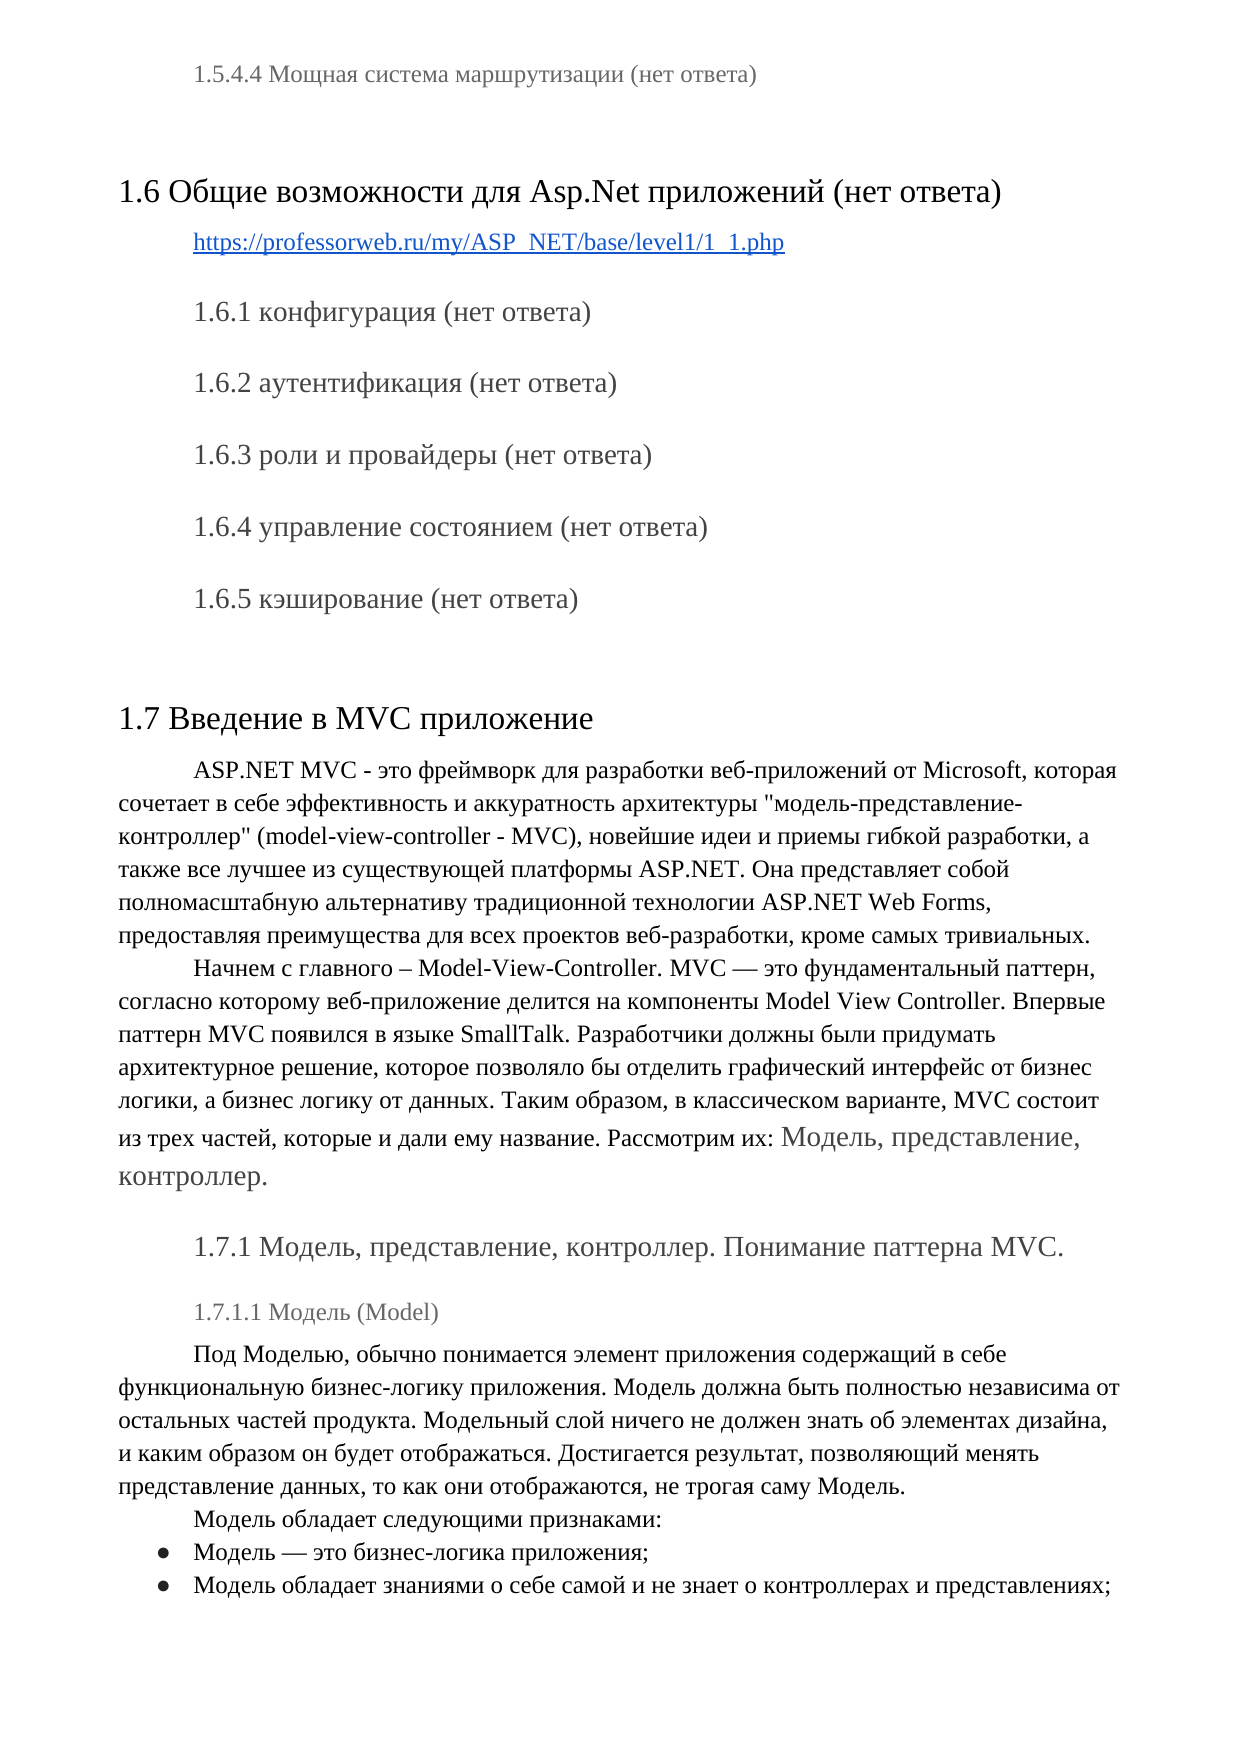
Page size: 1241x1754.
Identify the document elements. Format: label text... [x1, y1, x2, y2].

subtitle 1.5.4.4 Мощная система маршрутизации (нет ответа) [118, 59, 1122, 88]
subtitle 1.6.3 роли и провайдеры (нет ответа) [118, 437, 1122, 471]
text https://professorweb.ru/my/ASP_NET/base/level1/1_1.php [118, 227, 1122, 256]
list Модель — это бизнес-логика приложения; [156, 1537, 1122, 1566]
subtitle 1.6.4 управление состоянием (нет ответа) [118, 509, 1122, 543]
subtitle 1.6 Общие возможности для Asp.Net приложений (нет ответа) [118, 171, 1122, 209]
subtitle 1.7.1.1 Модель (Model) [118, 1297, 1122, 1326]
text Под Моделью, обычно понимается элемент приложения содержащий в себе функциональную бизнес-логику приложения. Модель должна быть полностью независима от остальных частей продукта. Модельный слой ничего не должен знать об элементах дизайна, и каким образом он будет отображаться. Достигается результат, позволяющий менять представление данных, то как они отображаются, не трогая саму Модель. [118, 1339, 1122, 1499]
text Модель обладает следующими признаками: [118, 1504, 1122, 1532]
subtitle 1.7 Введение в MVC приложение [118, 699, 1122, 737]
text Начнем с главного – Model-View-Controller. MVC — это фундаментальный паттерн, согласно которому веб-приложение делится на компоненты Model View Controller. Впервые паттерн MVC появился в языке SmallTalk. Разработчики должны были придумать архитектурное решение, которое позволяло бы отделить графический интерфейс от бизнес логики, а бизнес логику от данных. Таким образом, в классическом варианте, MVC состоит из трех частей, которые и дали ему название. Рассмотрим их: Модель, представление, контроллер. [118, 953, 1122, 1191]
subtitle 1.6.5 кэширование (нет ответа) [118, 581, 1122, 615]
subtitle 1.6.1 конфигурация (нет ответа) [118, 294, 1122, 327]
list Модель обладает знаниями о себе самой и не знает о контроллерах и представлениях; [156, 1570, 1122, 1599]
text ASP.NET MVC - это фреймворк для разработки веб-приложений от Microsoft, которая сочетает в себе эффективность и аккуратность архитектуры "модель-представление-контроллер" (model-view-controller - MVC), новейшие идеи и приемы гибкой разработки, а также все лучшее из существующей платформы ASP.NET. Она представляет собой полномасштабную альтернативу традиционной технологии ASP.NET Web Forms, предоставляя преимущества для всех проектов веб-разработки, кроме самых тривиальных. [118, 755, 1122, 949]
subtitle 1.6.2 аутентификация (нет ответа) [118, 366, 1122, 399]
subtitle 1.7.1 Модель, представление, контроллер. Понимание паттерна MVC. [118, 1229, 1122, 1263]
